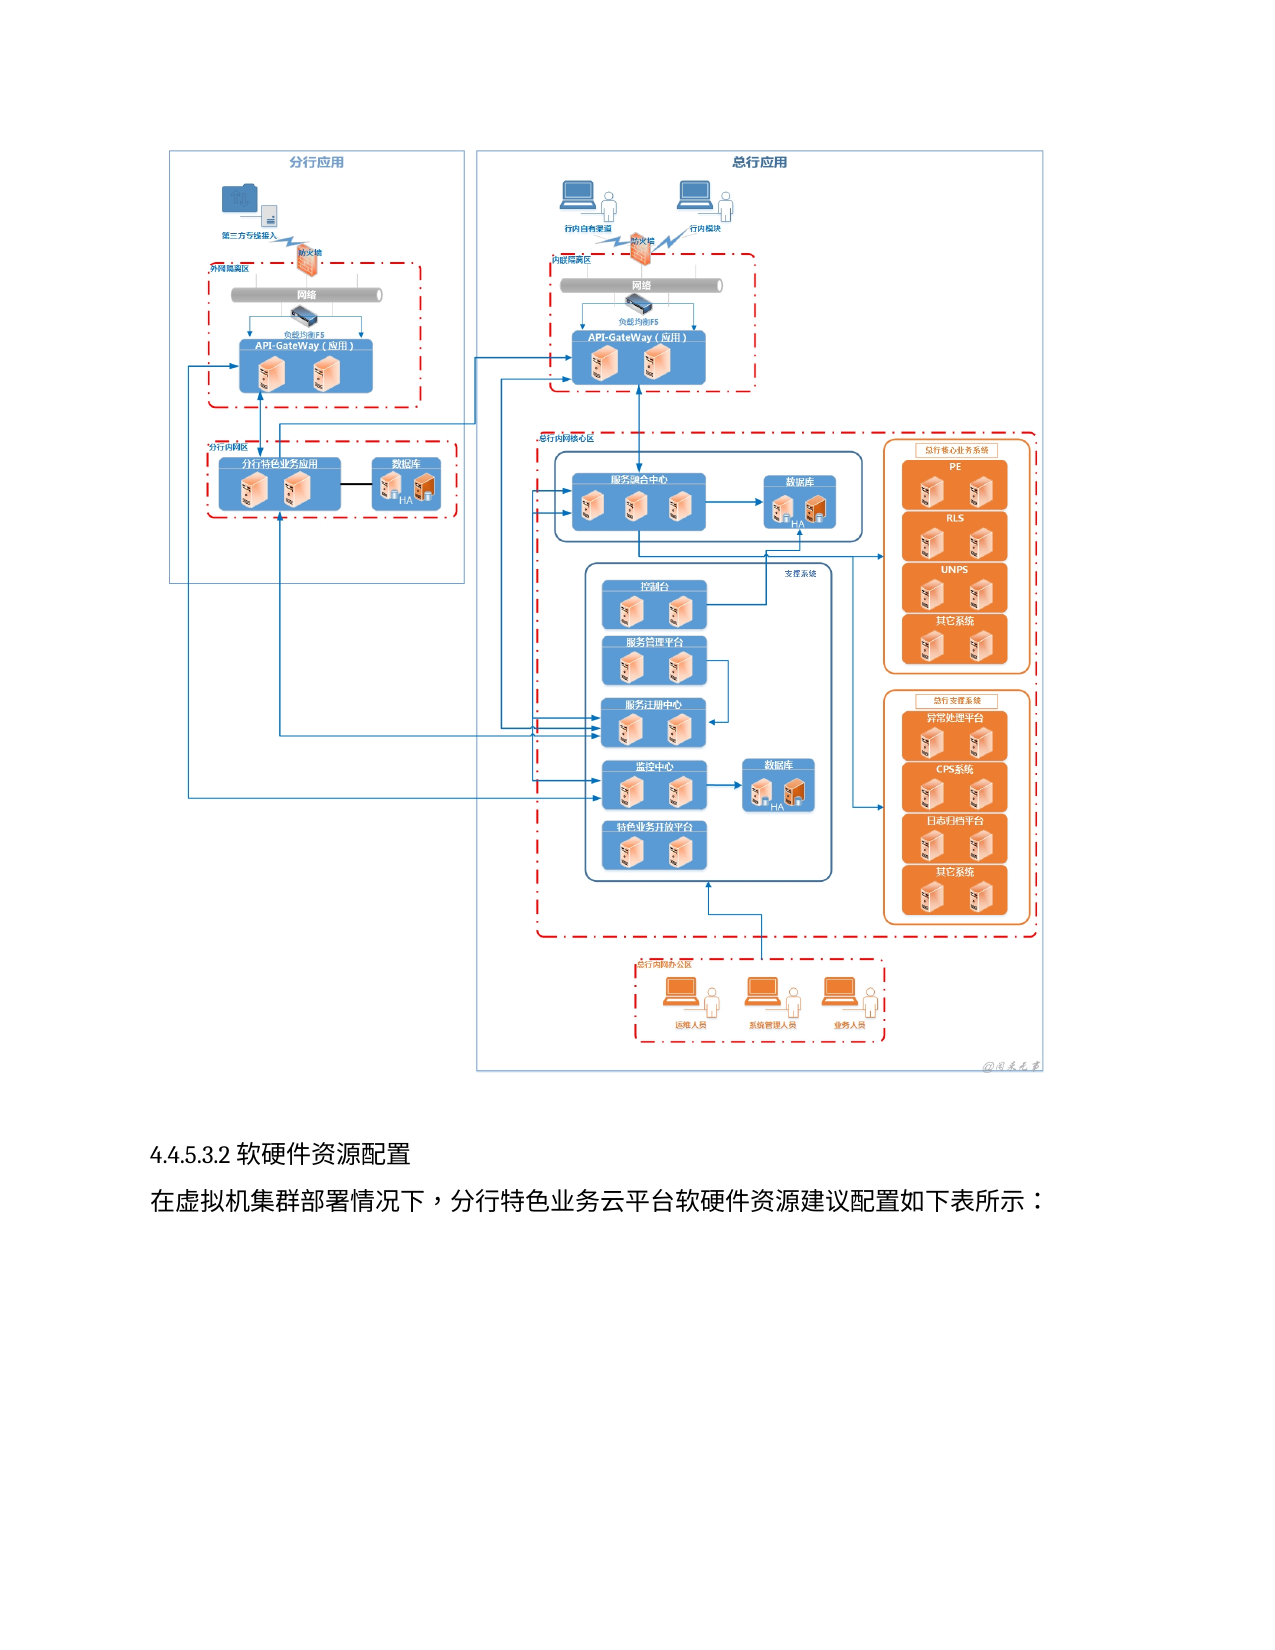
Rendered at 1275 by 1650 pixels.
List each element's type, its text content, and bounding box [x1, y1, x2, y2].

picture [168, 150, 1044, 1073]
text 在虚拟机集群部署情况下，分行特色业务云平台软硬件资源建议配置如下表所示： [150, 1188, 1125, 1217]
text 4.4.5.3.2 软硬件资源配置 [150, 1141, 1125, 1169]
